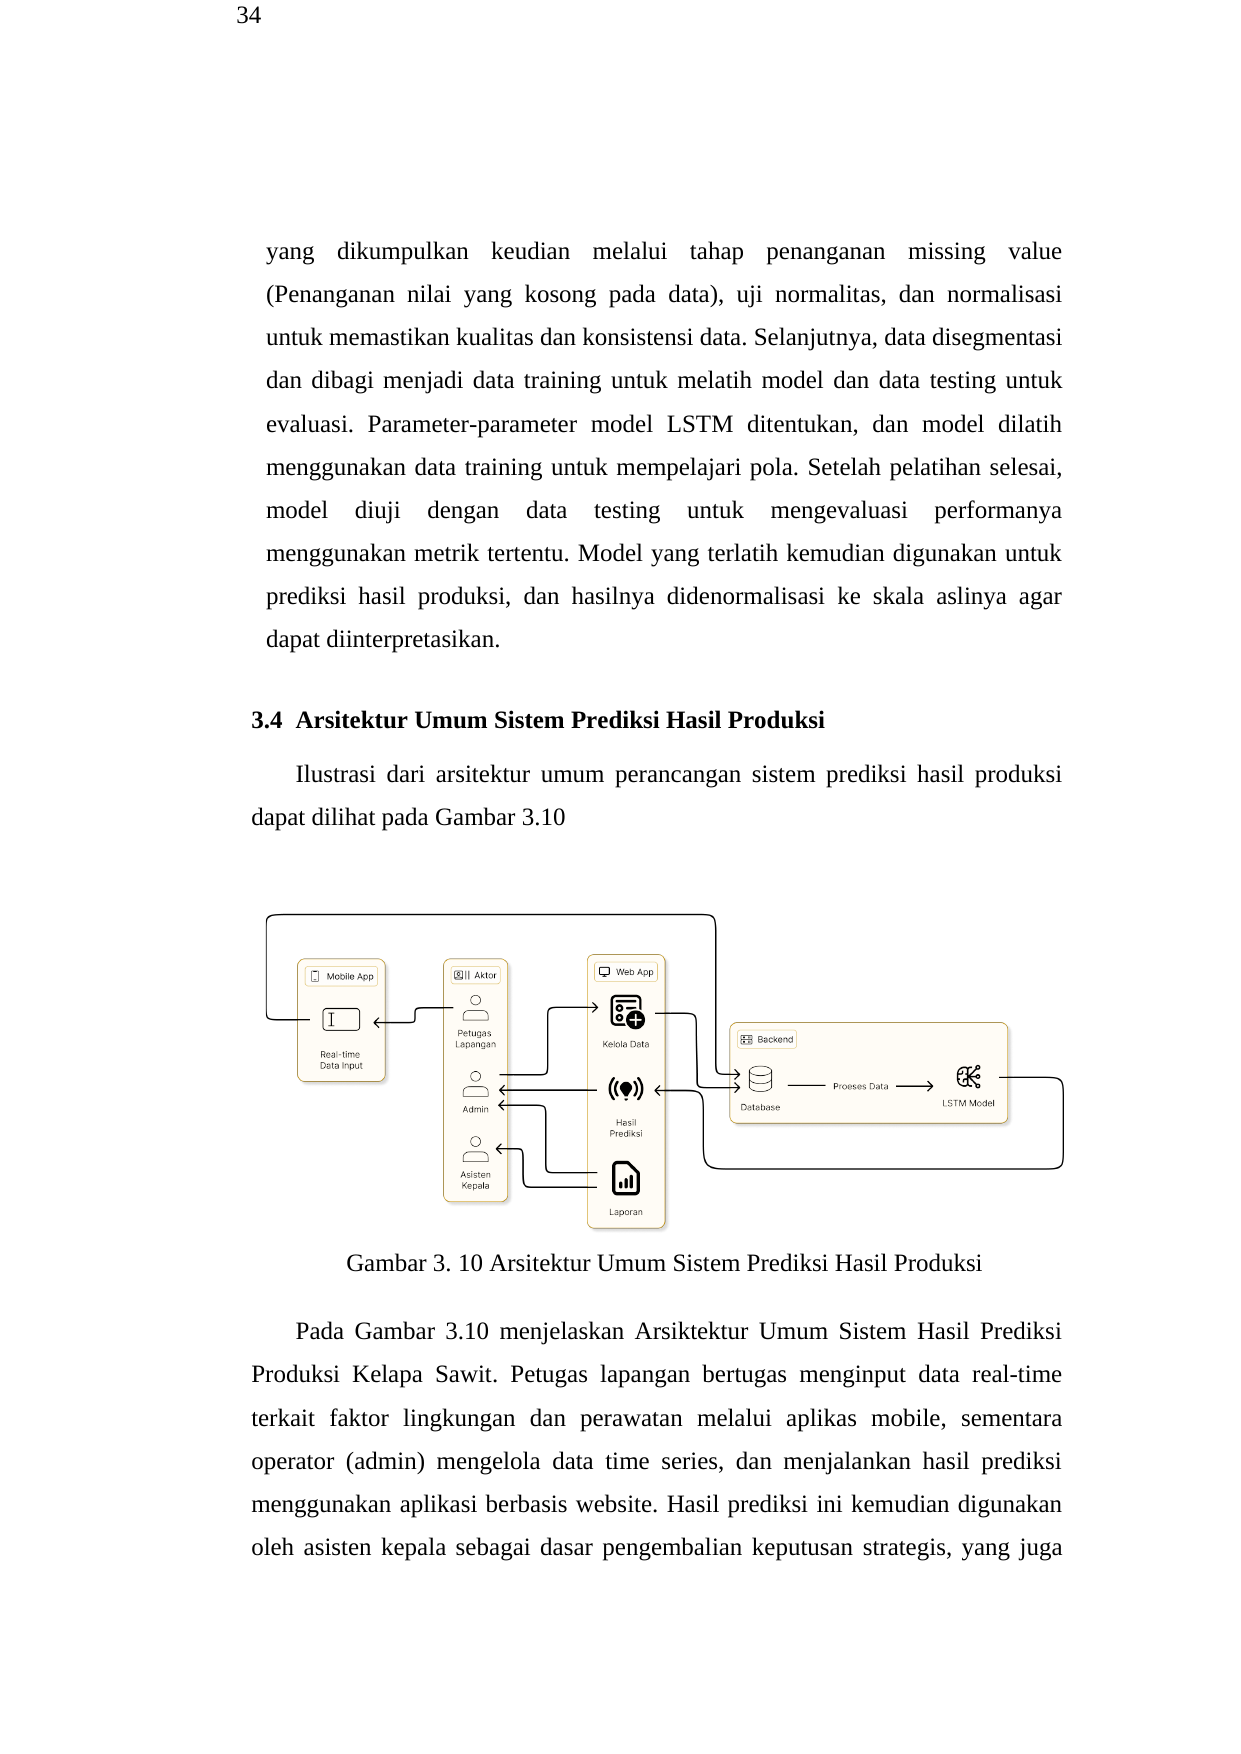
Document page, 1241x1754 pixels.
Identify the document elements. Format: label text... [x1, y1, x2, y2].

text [251, 1316, 1063, 1561]
picture [265, 913, 1064, 1234]
subtitle Arsitektur Umum Sistem Prediksi Hasil Produksi [251, 705, 1063, 734]
text Ilustrasi dari arsitektur umum perancangan sistem prediksi hasil produksi dapat dilihat pada Gambar 3.10 [251, 759, 1063, 831]
list Gambar 3. 10 Arsitektur Umum Sistem Prediksi Hasil Produksi [266, 1248, 1063, 1277]
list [266, 236, 1063, 653]
